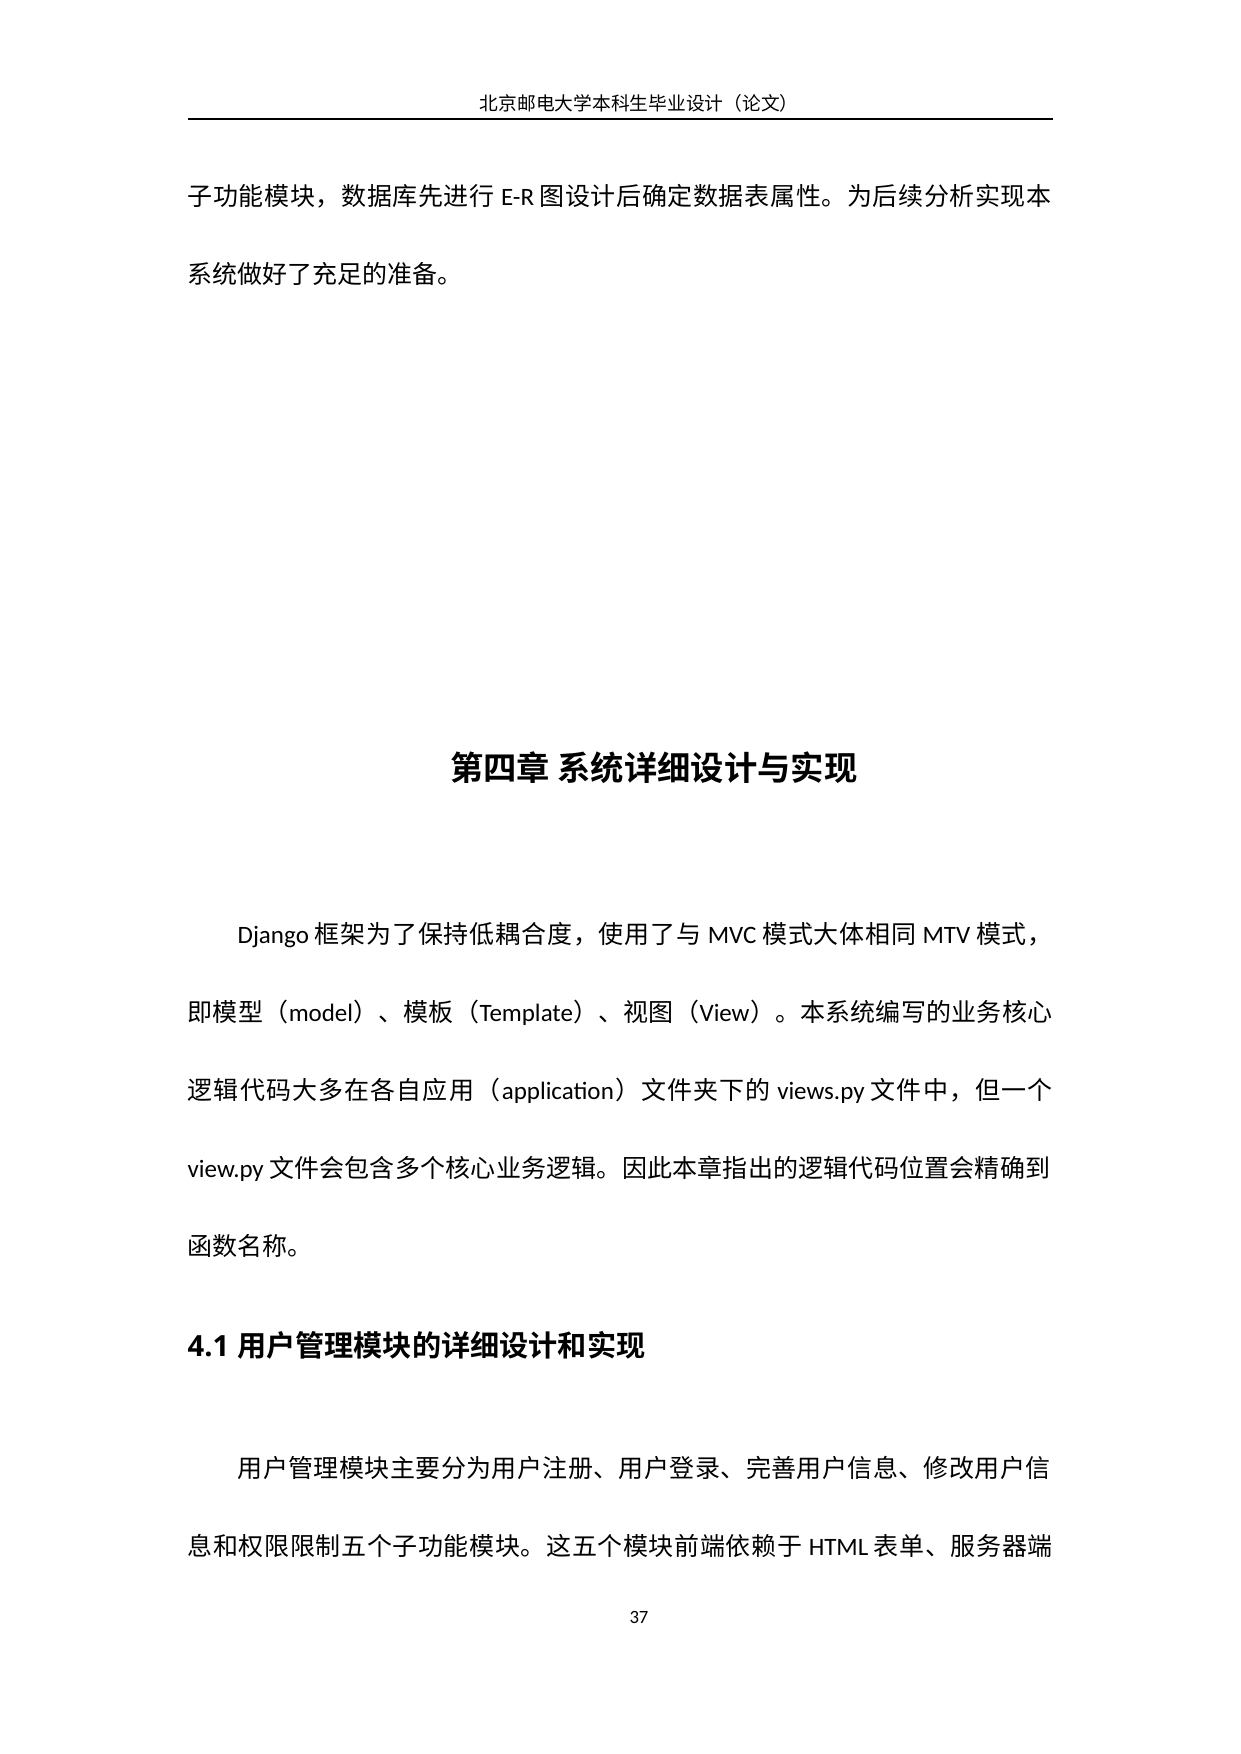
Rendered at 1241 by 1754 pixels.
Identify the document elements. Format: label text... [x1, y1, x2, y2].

subtitle 4.1 用户管理模块的详细设计和实现 [187, 1311, 1053, 1376]
subtitle 第四章 系统详细设计与实现 [187, 733, 1053, 798]
text Django框架为了保持低耦合度，使用了与MVC模式大体相同MTV模式，即模型（model）、模板（Template）、视图（View）。本系统编写的业务核心逻辑代码大多在各自应用（application）文件夹下的views.py文件中，但一个view.py文件会包含多个核心业务逻辑。因此本章指出的逻辑代码位置会精确到函数名称。 [187, 900, 1053, 1277]
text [187, 1434, 1053, 1577]
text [187, 162, 1053, 305]
